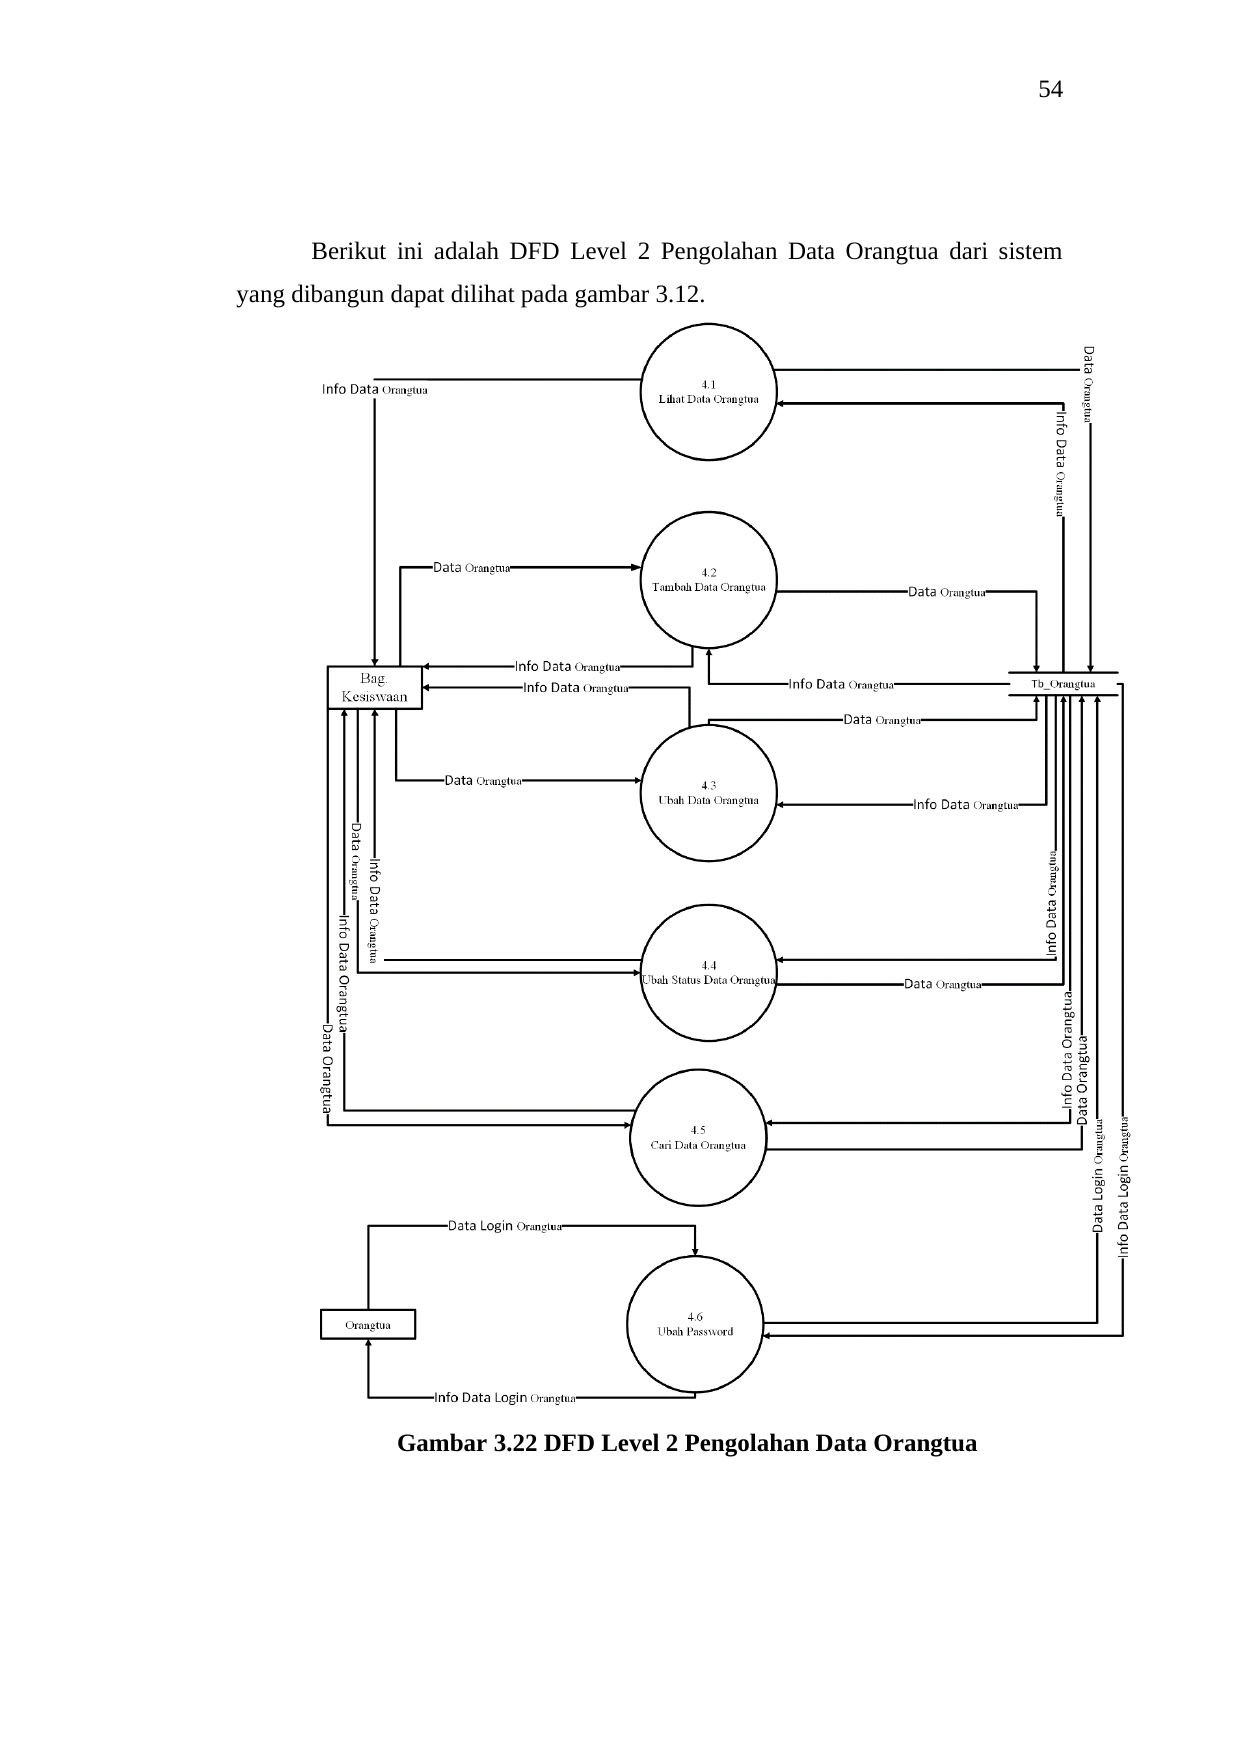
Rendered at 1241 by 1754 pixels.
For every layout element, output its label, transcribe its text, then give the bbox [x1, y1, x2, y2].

text Berikut ini adalah DFD Level 2 Pengolahan Data Orangtua dari sistem yang dibangun dapat dilihat pada gambar 3.12. [236, 236, 1063, 308]
picture [311, 322, 1138, 1414]
